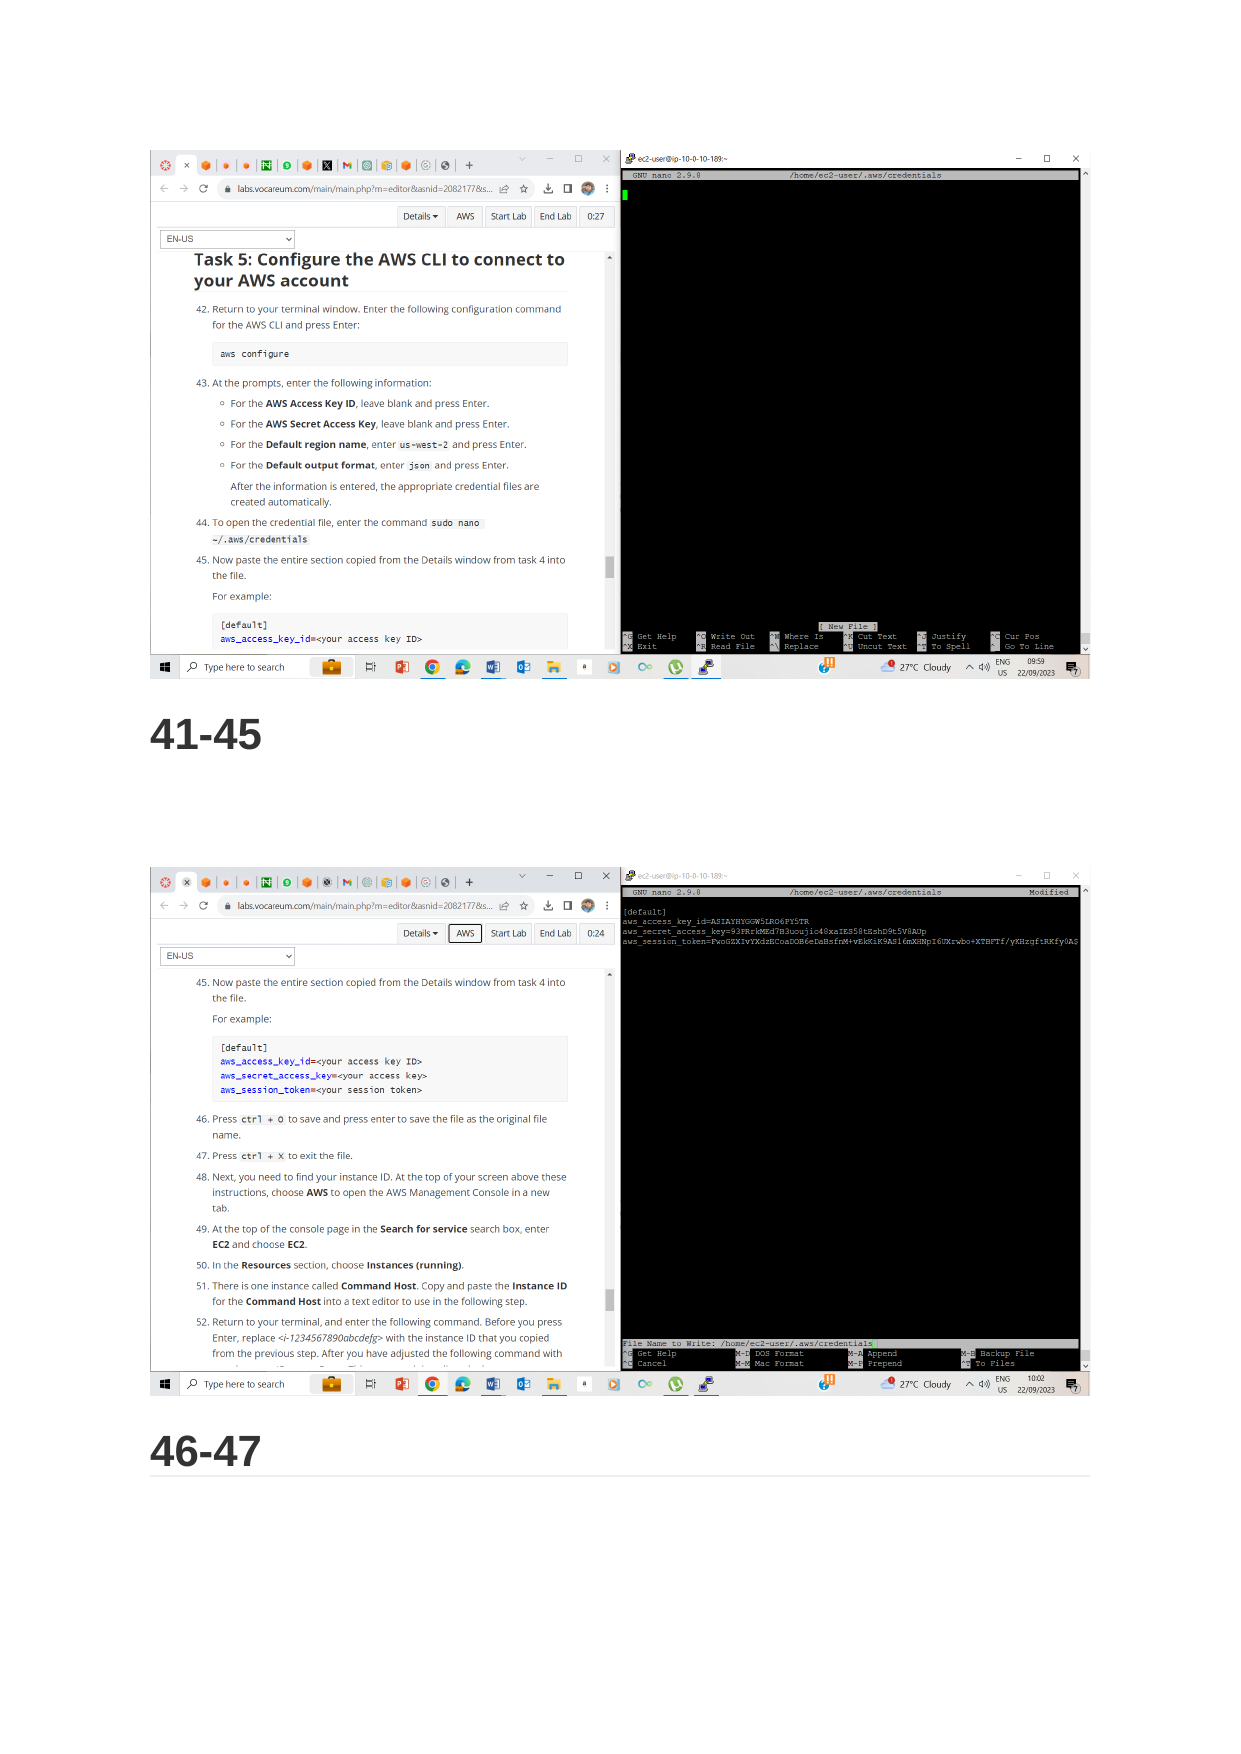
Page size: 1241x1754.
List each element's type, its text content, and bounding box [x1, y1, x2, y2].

subtitle 46-47 [150, 1425, 1090, 1475]
picture [150, 150, 1091, 679]
picture [150, 867, 1091, 1396]
subtitle 41-45 [150, 708, 1090, 758]
